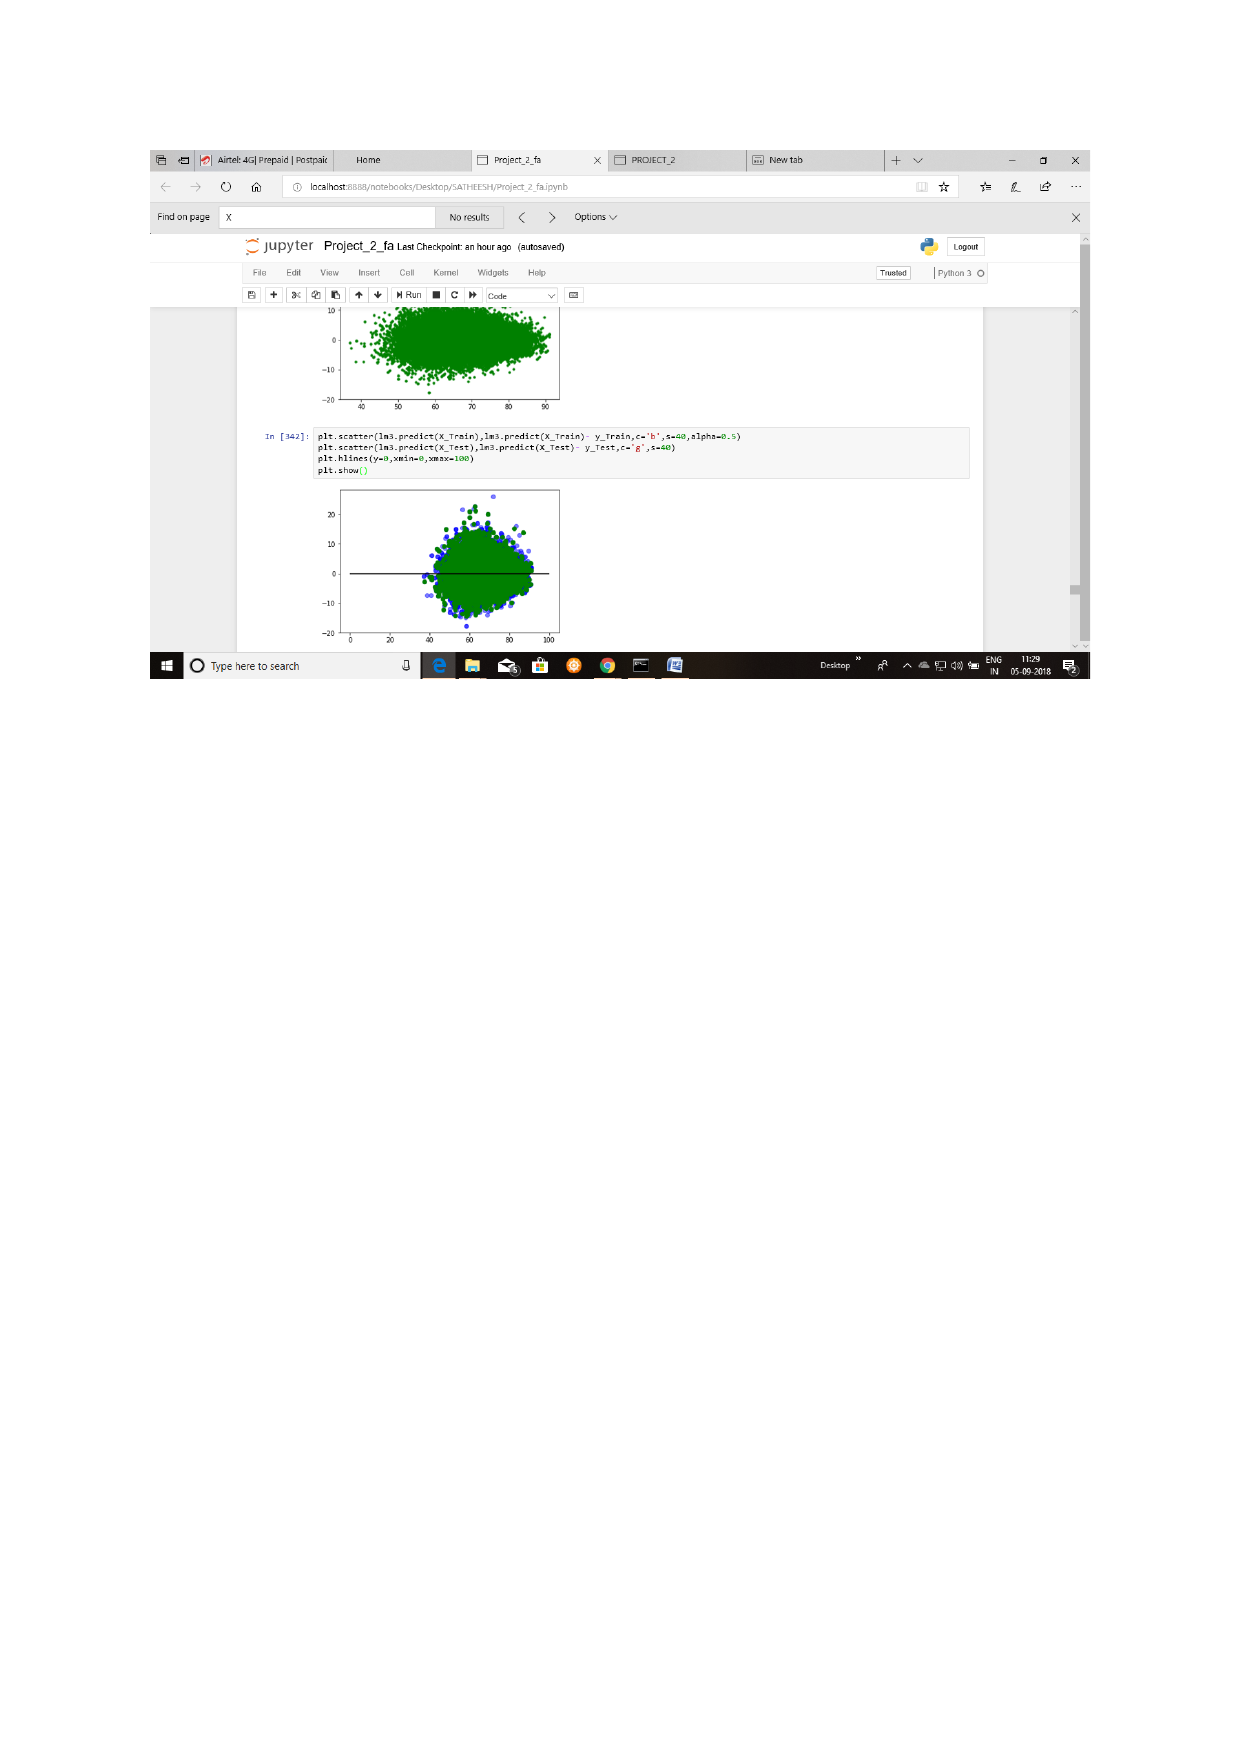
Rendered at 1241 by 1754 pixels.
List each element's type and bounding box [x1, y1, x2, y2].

picture [150, 150, 1091, 679]
